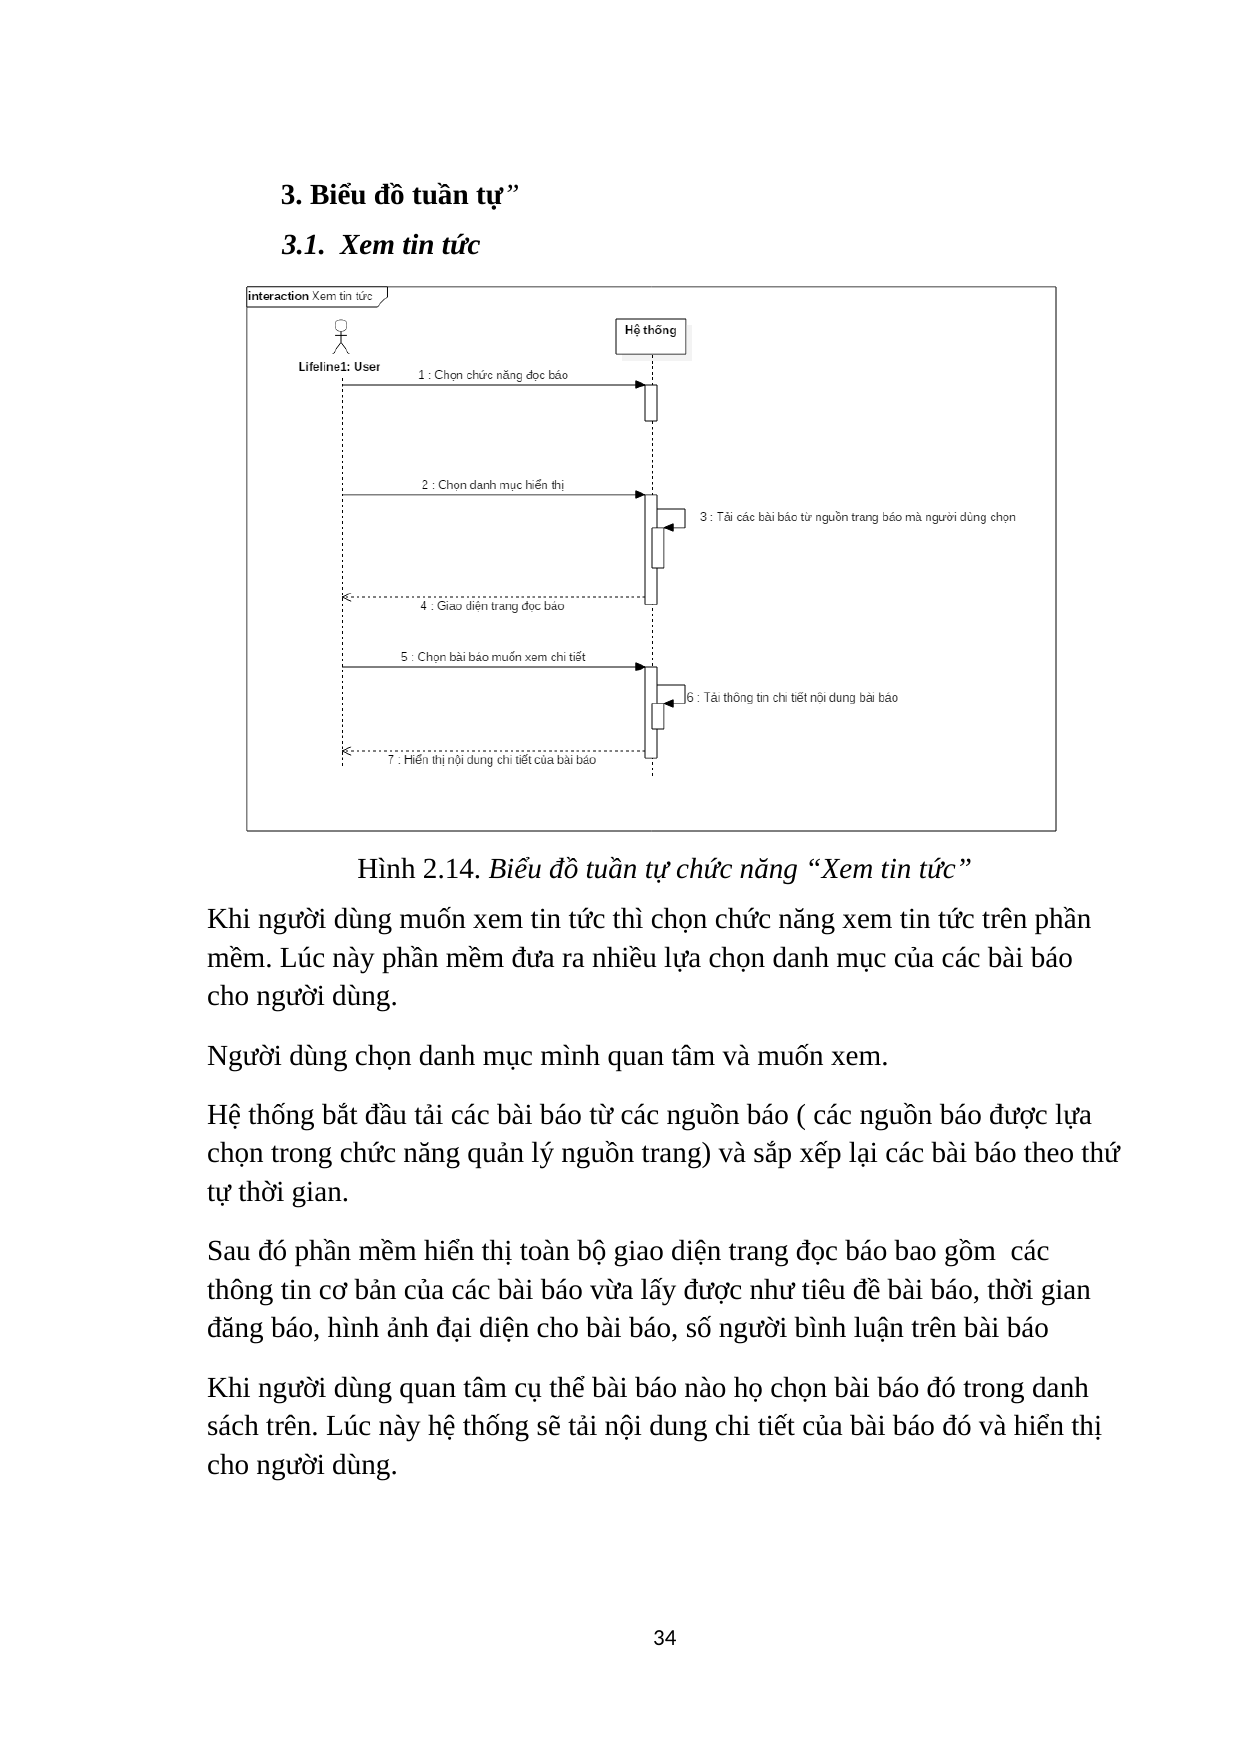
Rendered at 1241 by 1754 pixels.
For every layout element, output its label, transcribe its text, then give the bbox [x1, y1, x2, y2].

picture [237, 277, 1092, 837]
text 3. Biểu đồ tuần tự” [207, 177, 1122, 211]
text Khi người dùng quan tâm cụ thể bài báo nào họ chọn bài báo đó trong danh sách trên. Lúc này hệ thống sẽ tải nội dung chi tiết của bài báo đó và hiển thị cho người dùng. [207, 1370, 1122, 1481]
text Người dùng chọn danh mục mình quan tâm và muốn xem. [207, 1038, 1122, 1071]
list Xem tin tức [282, 227, 1122, 261]
text Khi người dùng muốn xem tin tức thì chọn chức năng xem tin tức trên phần mềm. Lúc này phần mềm đưa ra nhiều lựa chọn danh mục của các bài báo cho người dùng. [207, 901, 1122, 1012]
text Hệ thống bắt đầu tải các bài báo từ các nguồn báo ( các nguồn báo được lựa chọn trong chức năng quản lý nguồn trang) và sắp xếp lại các bài báo theo thứ tự thời gian. [207, 1097, 1122, 1208]
text Hình 2.14. Biểu đồ tuần tự chức năng “Xem tin tức” [207, 851, 1122, 884]
text Sau đó phần mềm hiển thị toàn bộ giao diện trang đọc báo bao gồm các thông tin cơ bản của các bài báo vừa lấy được như tiêu đề bài báo, thời gian đăng báo, hình ảnh đại diện cho bài báo, số người bình luận trên bài báo [207, 1233, 1122, 1344]
